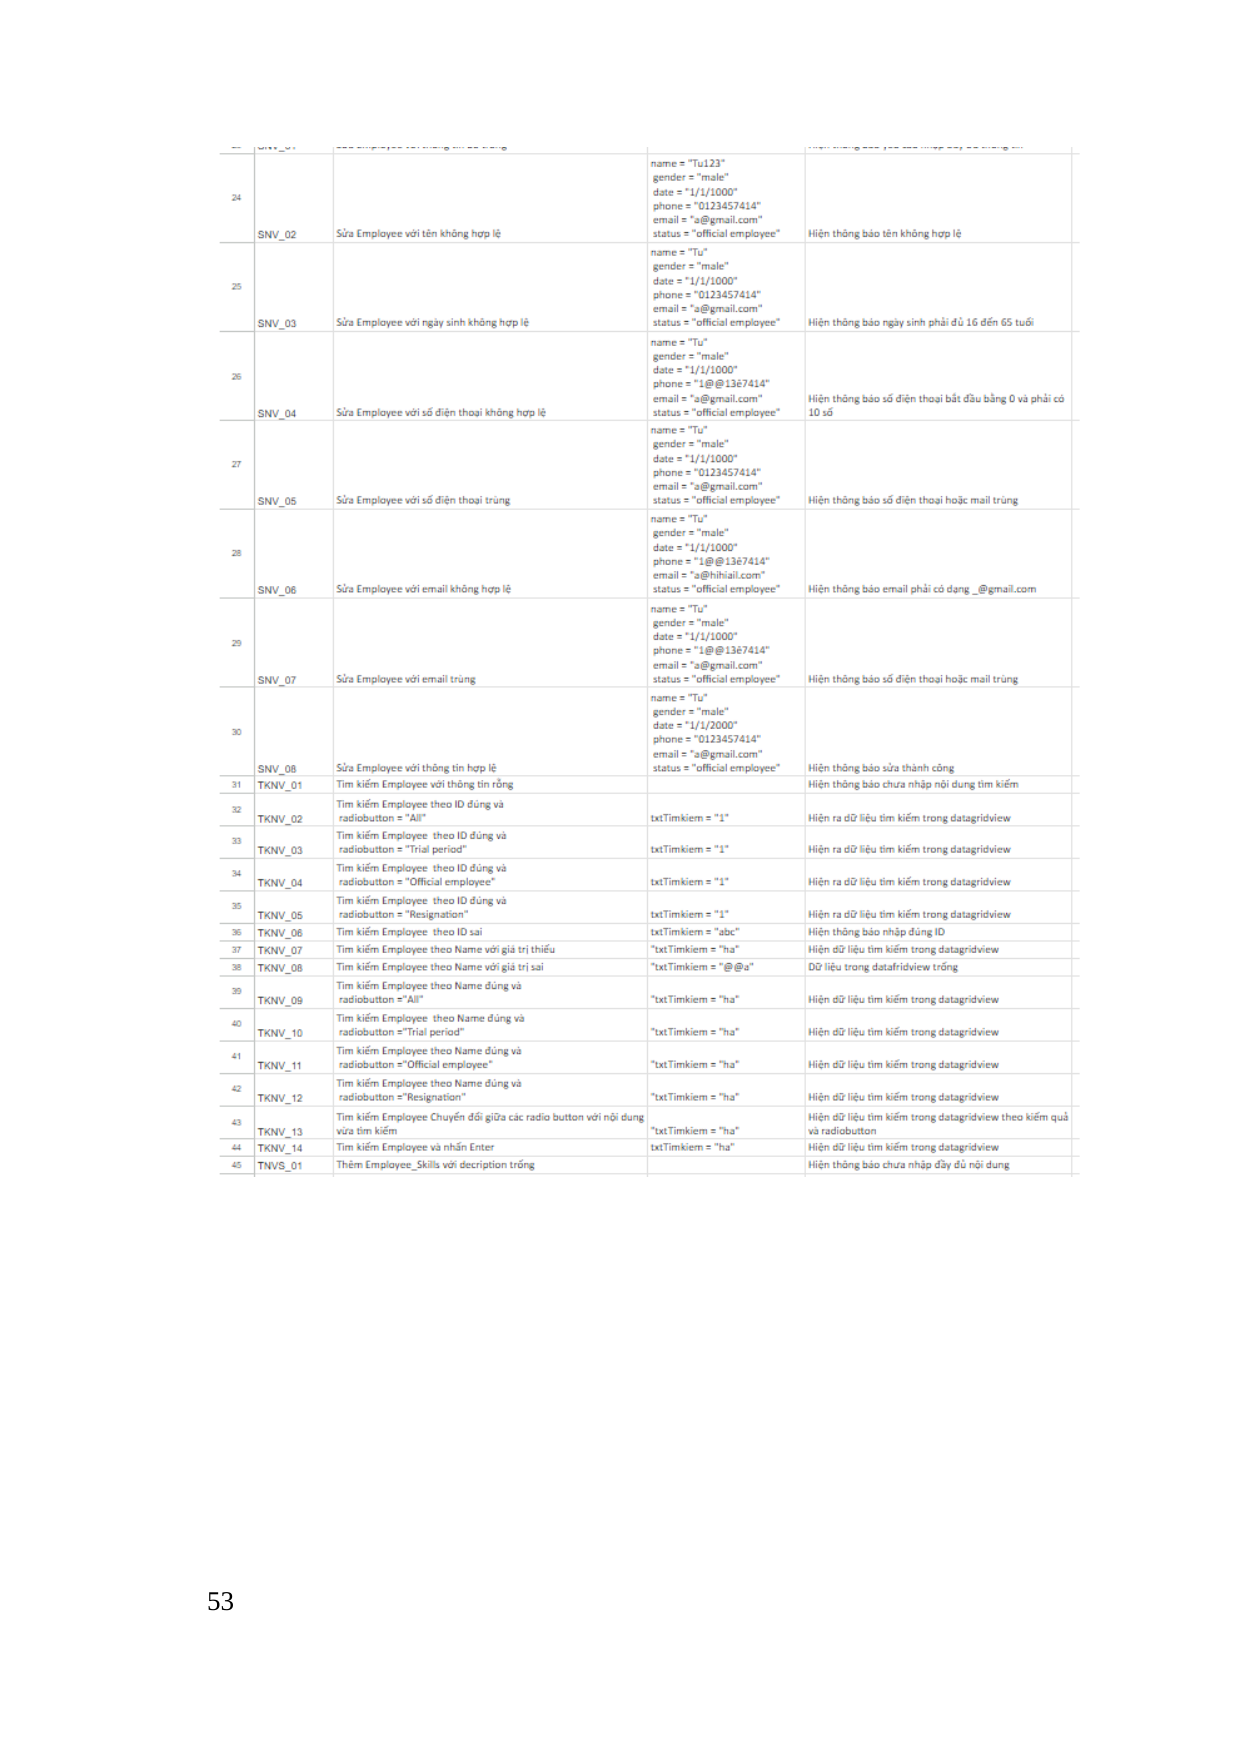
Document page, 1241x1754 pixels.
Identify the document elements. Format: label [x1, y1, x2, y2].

picture [219, 147, 1080, 1177]
